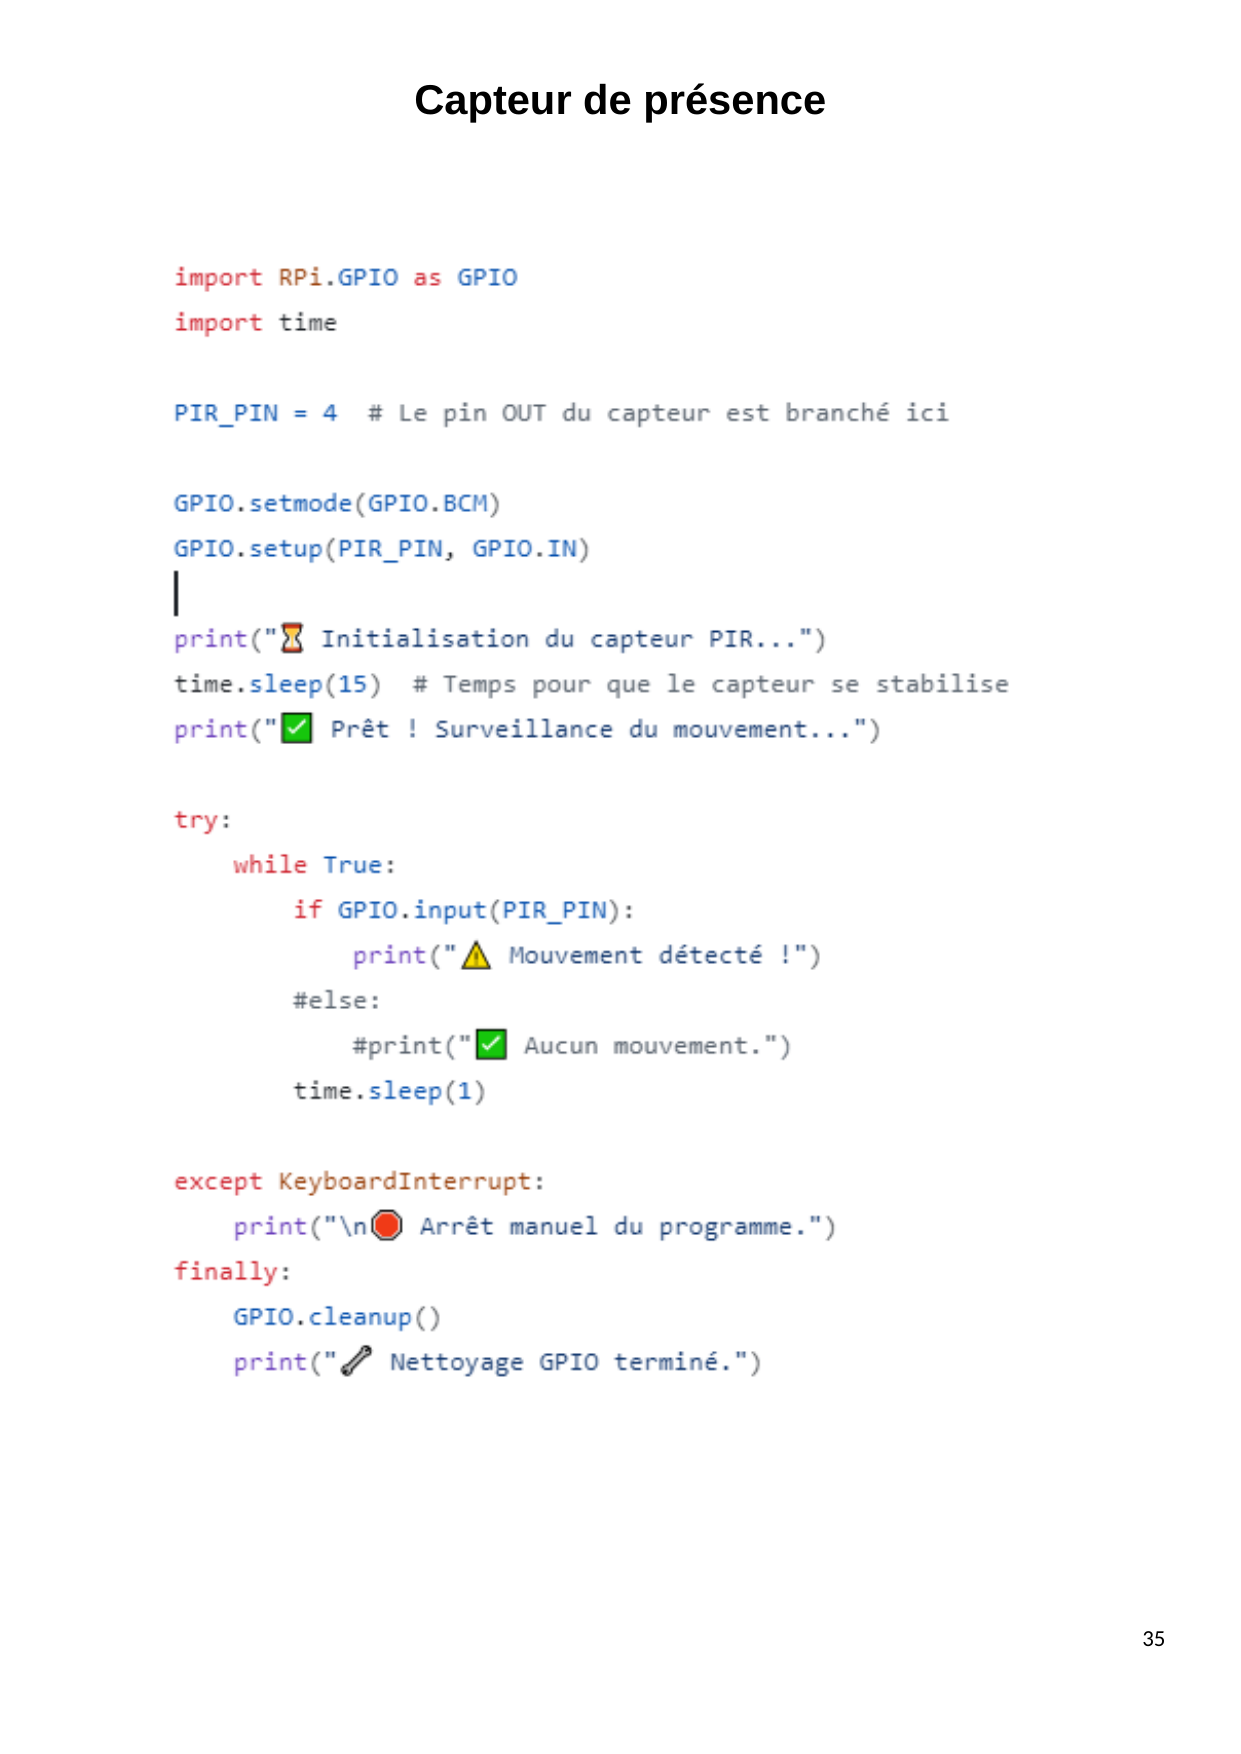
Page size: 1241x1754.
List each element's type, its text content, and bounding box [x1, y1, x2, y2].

picture [154, 253, 1087, 1387]
text Capteur de présence [75, 75, 1165, 123]
